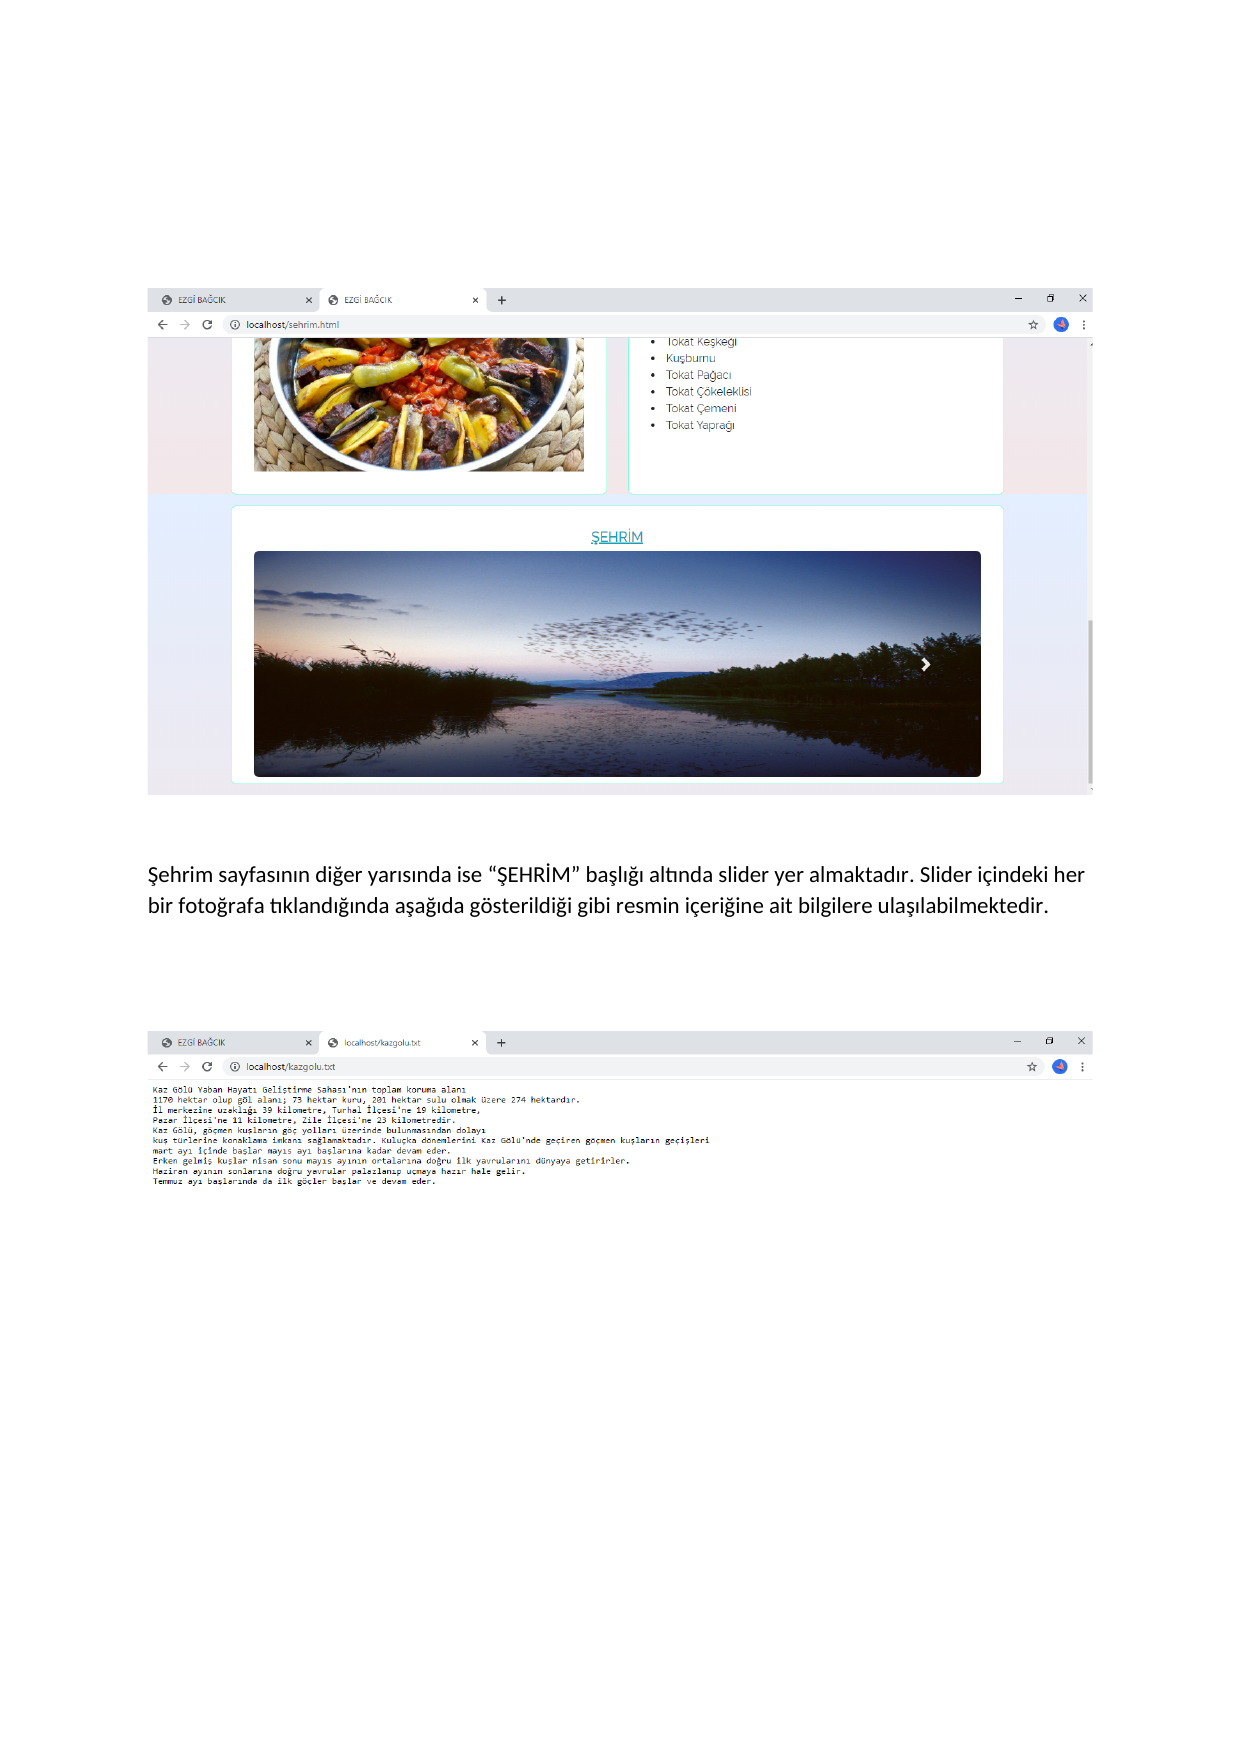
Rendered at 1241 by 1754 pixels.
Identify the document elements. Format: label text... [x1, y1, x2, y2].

picture [147, 1031, 1093, 1518]
text Şehrim sayfasının diğer yarısında ise “ŞEHRİM” başlığı altında slider yer almaktadır. Slider içindeki her bir fotoğrafa tıklandığında aşağıda gösterildiği gibi resmin içeriğine ait bilgilere ulaşılabilmektedir. [148, 861, 1093, 919]
picture [147, 288, 1093, 795]
